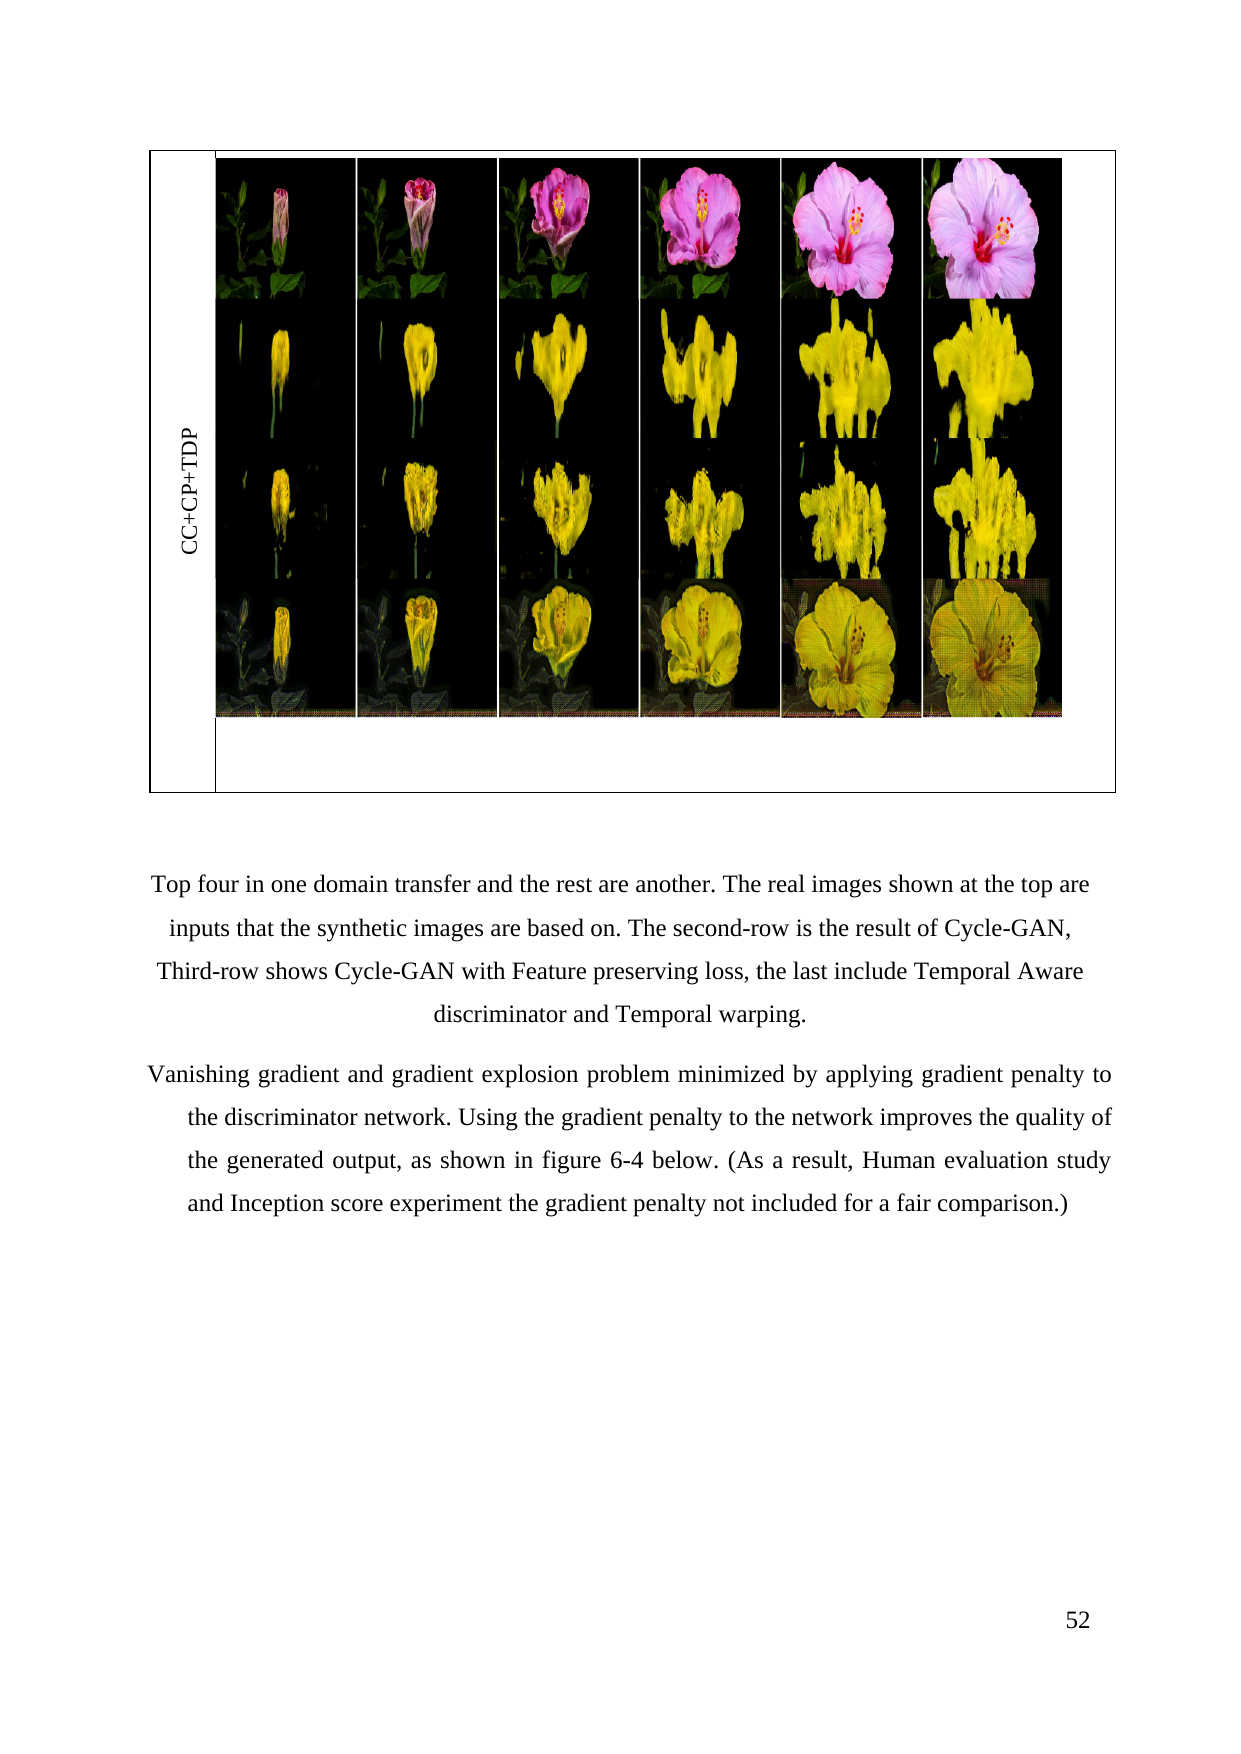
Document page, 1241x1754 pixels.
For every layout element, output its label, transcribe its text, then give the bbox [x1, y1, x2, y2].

text Top four in one domain transfer and the rest are another. The real images shown at the top are inputs that the synthetic images are based on. The second-row is the result of Cycle-GAN, Third-row shows Cycle-GAN with Feature preserving loss, the last include Temporal Aware discriminator and Temporal warping. [150, 869, 1090, 1028]
text Vanishing gradient and gradient explosion problem minimized by applying gradient penalty to the discriminator network. Using the gradient penalty to the network improves the quality of the generated output, as shown in figure 6-4 below. (As a result, Human evaluation study and Inception score experiment the gradient penalty not included for a fair comparison.) [147, 1059, 1112, 1217]
table_cell CC+CP+TDP [151, 151, 215, 792]
picture [215, 158, 1062, 718]
